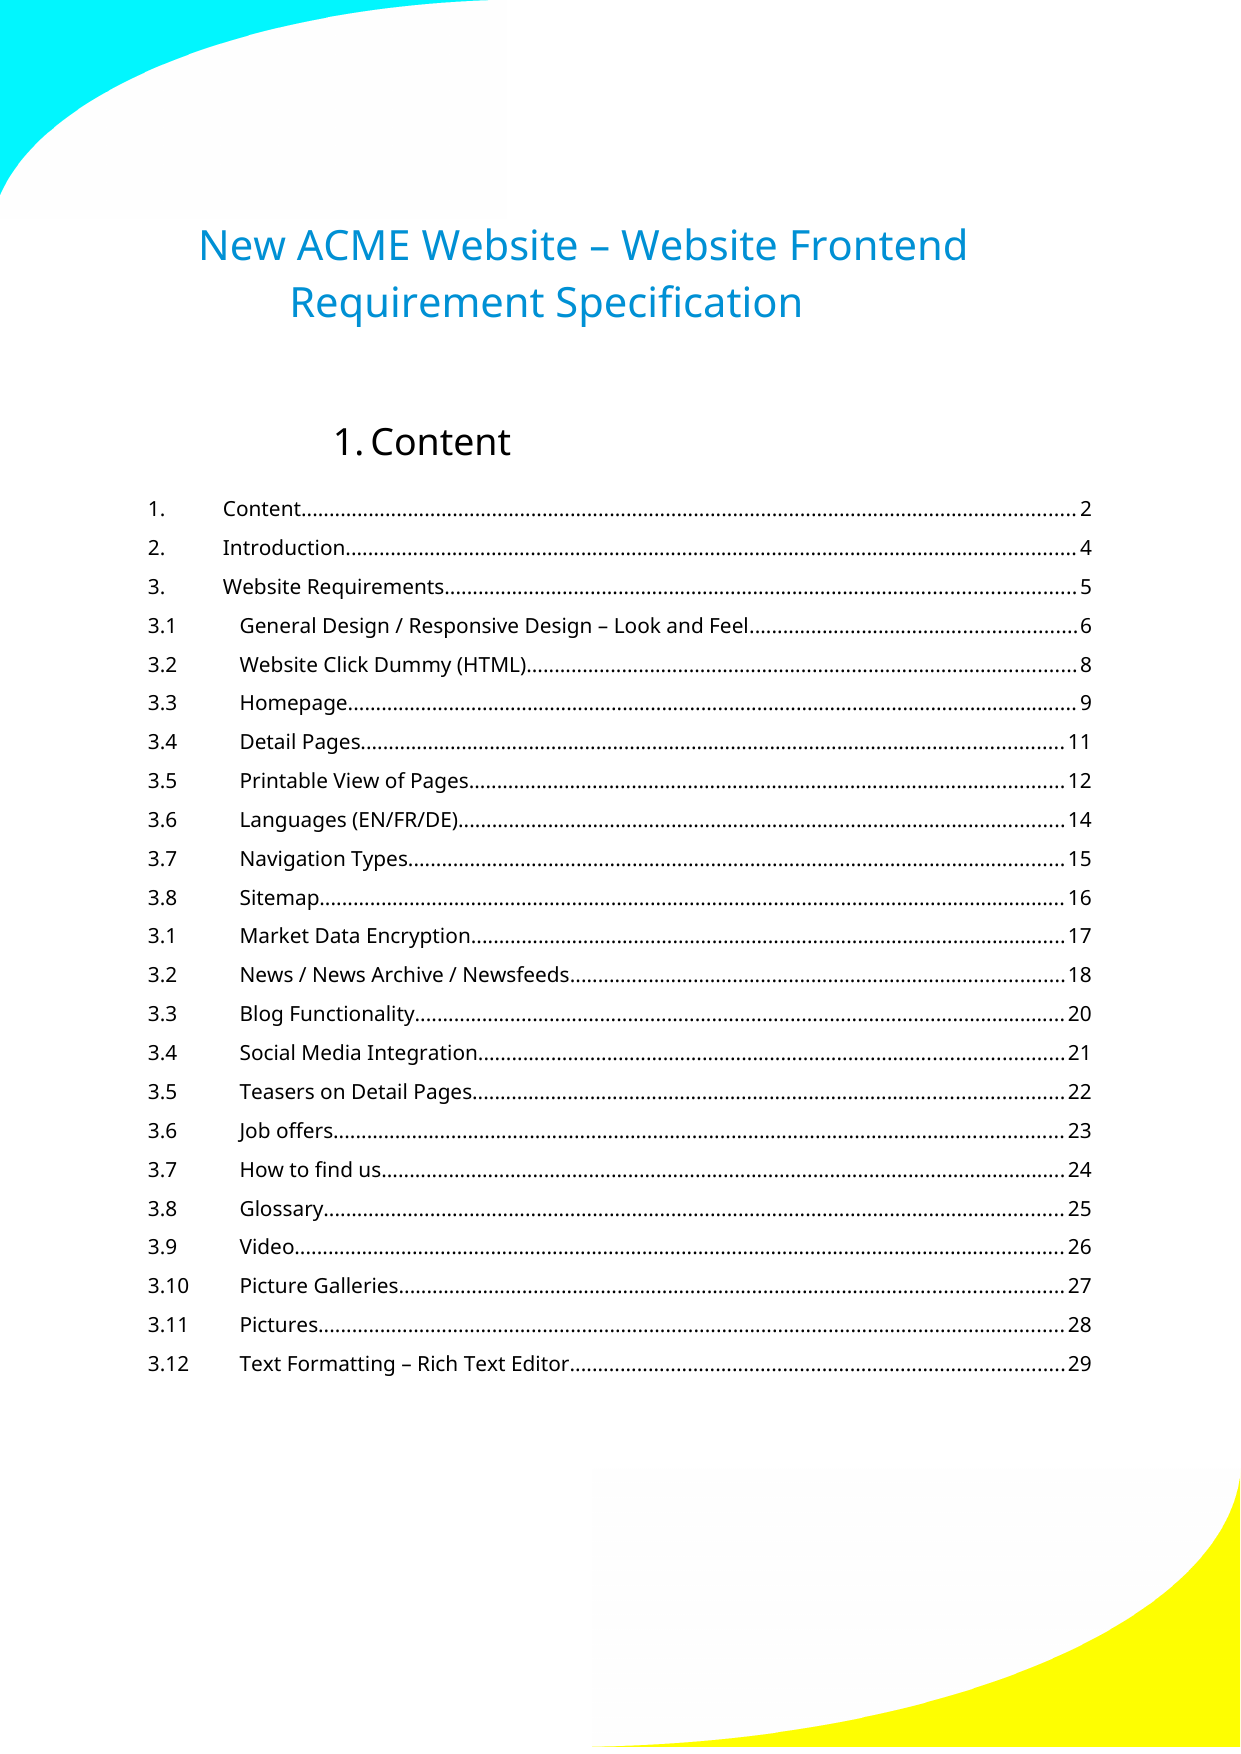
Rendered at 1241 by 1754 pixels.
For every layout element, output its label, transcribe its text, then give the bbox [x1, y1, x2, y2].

text 3.9 Video 26 [148, 1232, 1093, 1261]
text 3.5 Printable View of Pages 12 [148, 766, 1093, 795]
text 3.8 Glossary 25 [148, 1194, 1093, 1222]
subtitle Content [333, 415, 1093, 466]
picture [0, 0, 507, 216]
text 3.1 Market Data Encryption 17 [148, 922, 1093, 950]
text 3.2 Website Click Dummy (HTML) 8 [148, 650, 1093, 678]
text 1. Content 2 [148, 494, 1093, 523]
text 3.7 How to find us 24 [148, 1155, 1093, 1183]
text 3. Website Requirements 5 [148, 572, 1093, 600]
text 3.1 General Design / Responsive Design – Look and Feel 6 [148, 611, 1093, 639]
text 3.12 Text Formatting – Rich Text Editor 29 [148, 1349, 1093, 1377]
text 3.2 News / News Archive / Newsfeeds 18 [148, 961, 1093, 989]
text 3.5 Teasers on Detail Pages 22 [148, 1077, 1093, 1106]
text 3.11 Pictures 28 [148, 1310, 1093, 1339]
text 3.3 Blog Functionality 20 [148, 999, 1093, 1028]
text 3.7 Navigation Types 15 [148, 844, 1093, 872]
picture [592, 1468, 1241, 1747]
text New ACME Website – Website Frontend Requirement Specification [0, 216, 1093, 329]
text 3.4 Detail Pages 11 [148, 727, 1093, 756]
text 2. Introduction 4 [148, 533, 1093, 562]
text 3.10 Picture Galleries 27 [148, 1271, 1093, 1300]
text 3.6 Languages (EN/FR/DE) 14 [148, 805, 1093, 833]
text 3.8 Sitemap 16 [148, 883, 1093, 911]
text 3.6 Job offers 23 [148, 1116, 1093, 1144]
text 3.4 Social Media Integration 21 [148, 1038, 1093, 1067]
text 3.3 Homepage 9 [148, 688, 1093, 717]
